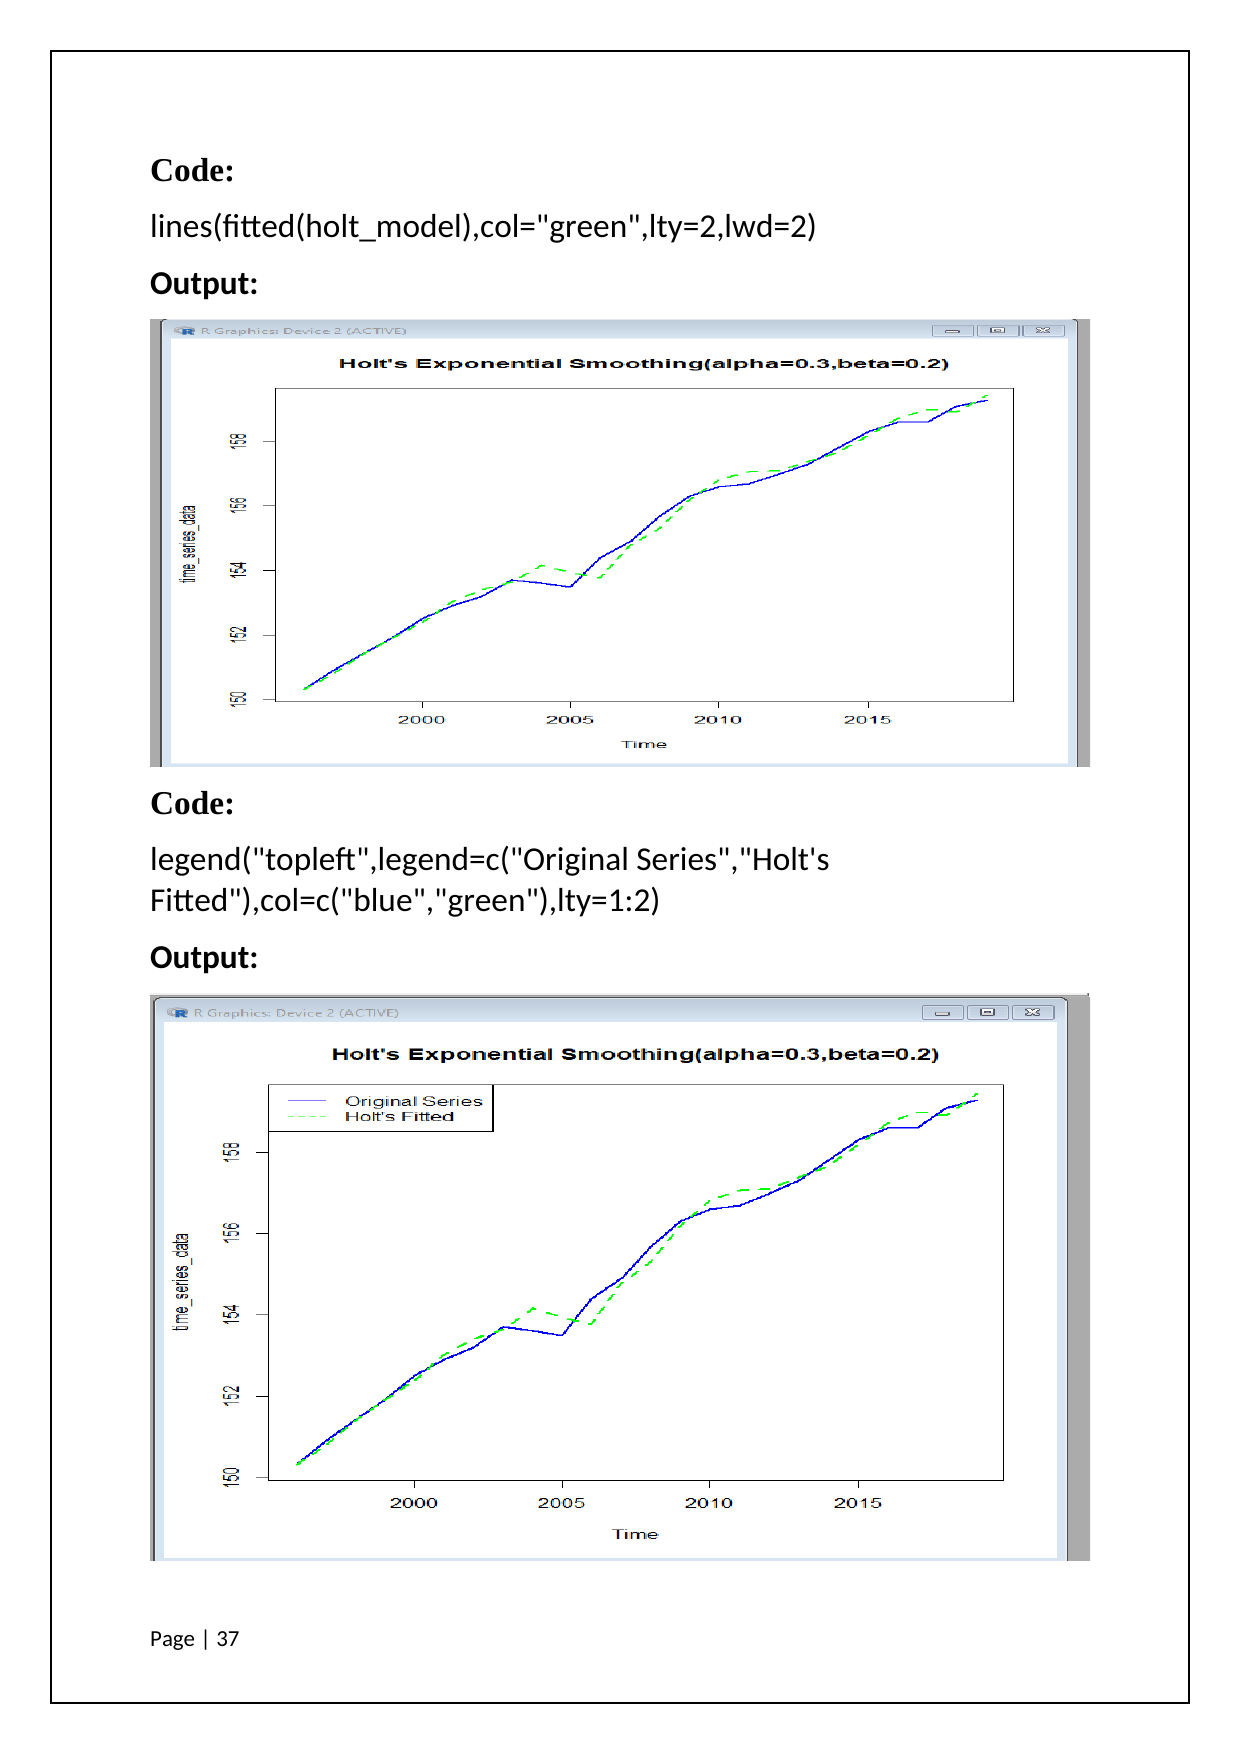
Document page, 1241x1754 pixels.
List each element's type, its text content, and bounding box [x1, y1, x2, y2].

text legend("topleft",legend=c("Original Series","Holt's Fitted"),col=c("blue","green"),lty=1:2) [150, 838, 1090, 920]
picture [150, 993, 1091, 1561]
text Code: [150, 783, 1090, 822]
picture [150, 319, 1091, 767]
text Output: [150, 262, 1090, 303]
text Output: [150, 936, 1090, 977]
text lines(fitted(holt_model),col="green",lty=2,lwd=2) [150, 205, 1090, 246]
text Code: [150, 150, 1090, 188]
